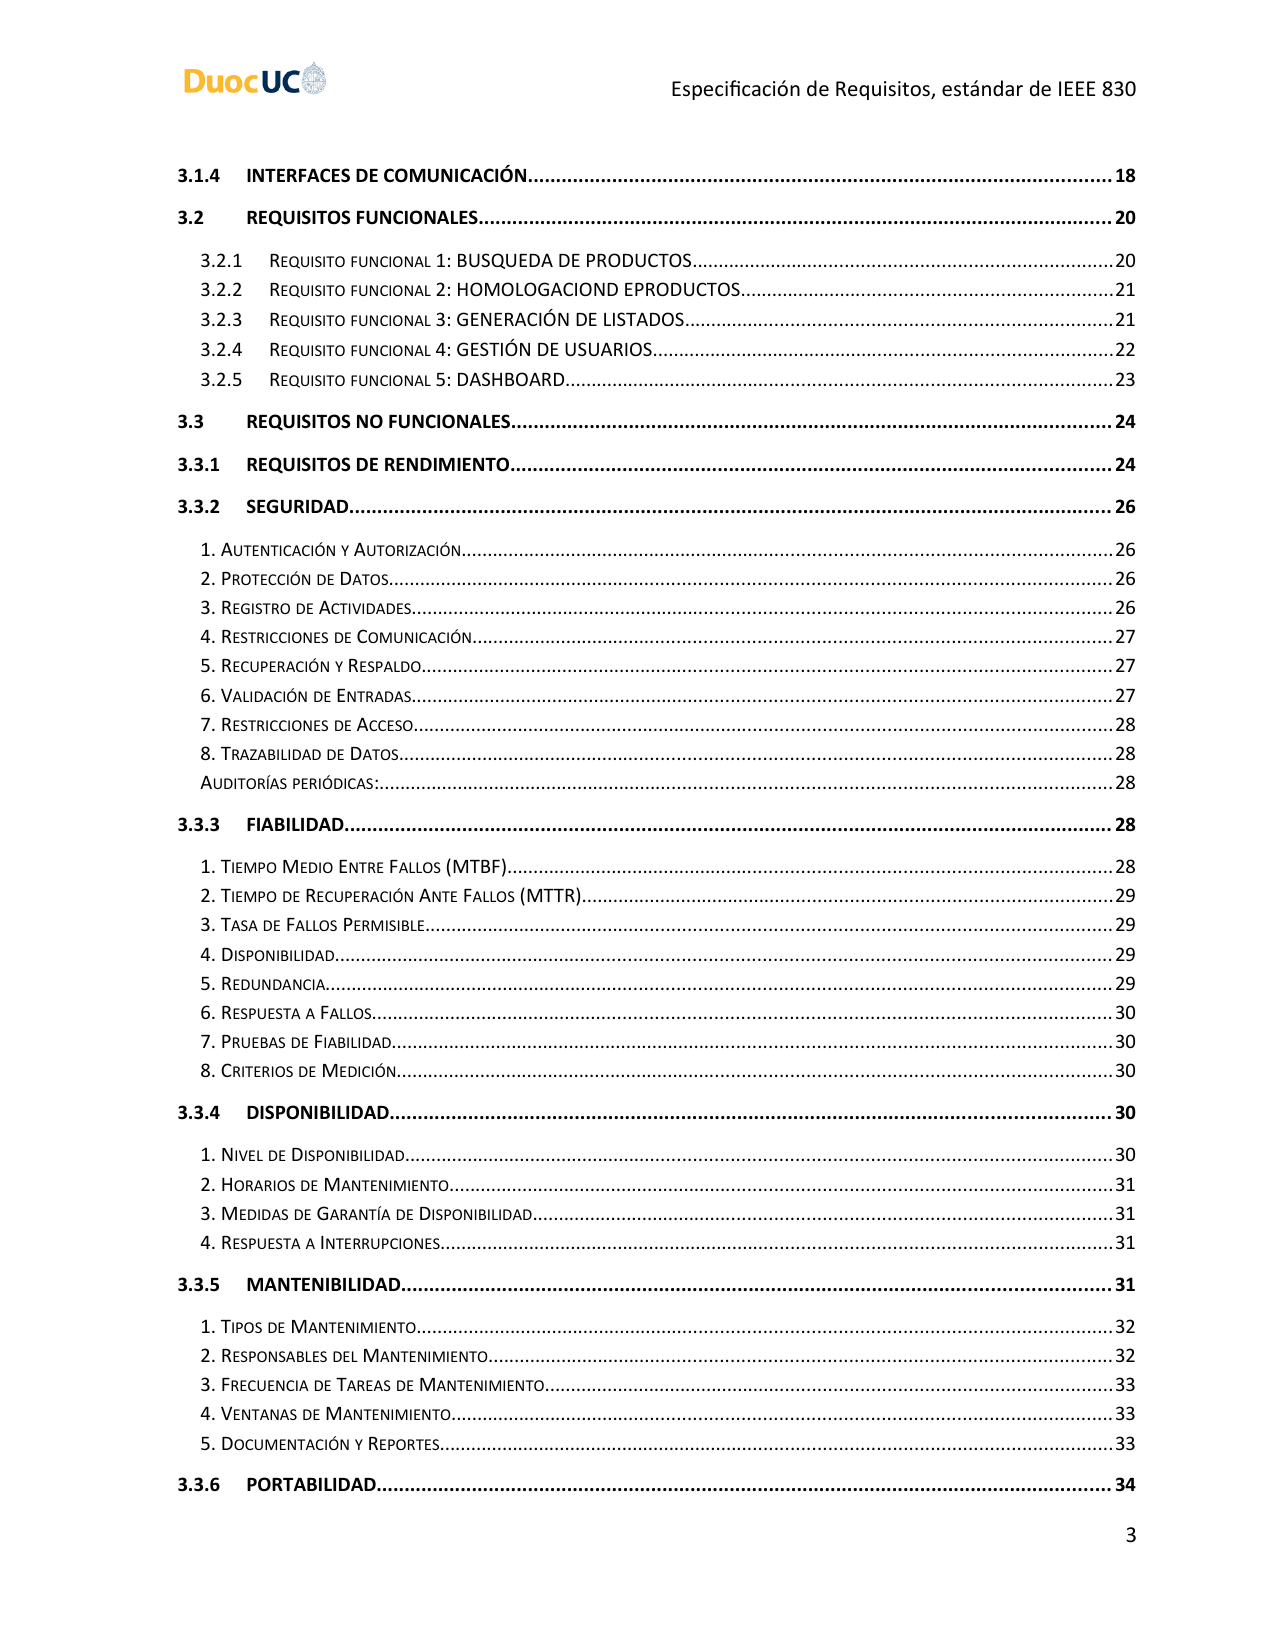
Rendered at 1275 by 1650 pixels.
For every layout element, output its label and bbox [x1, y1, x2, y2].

picture [177, 58, 331, 97]
